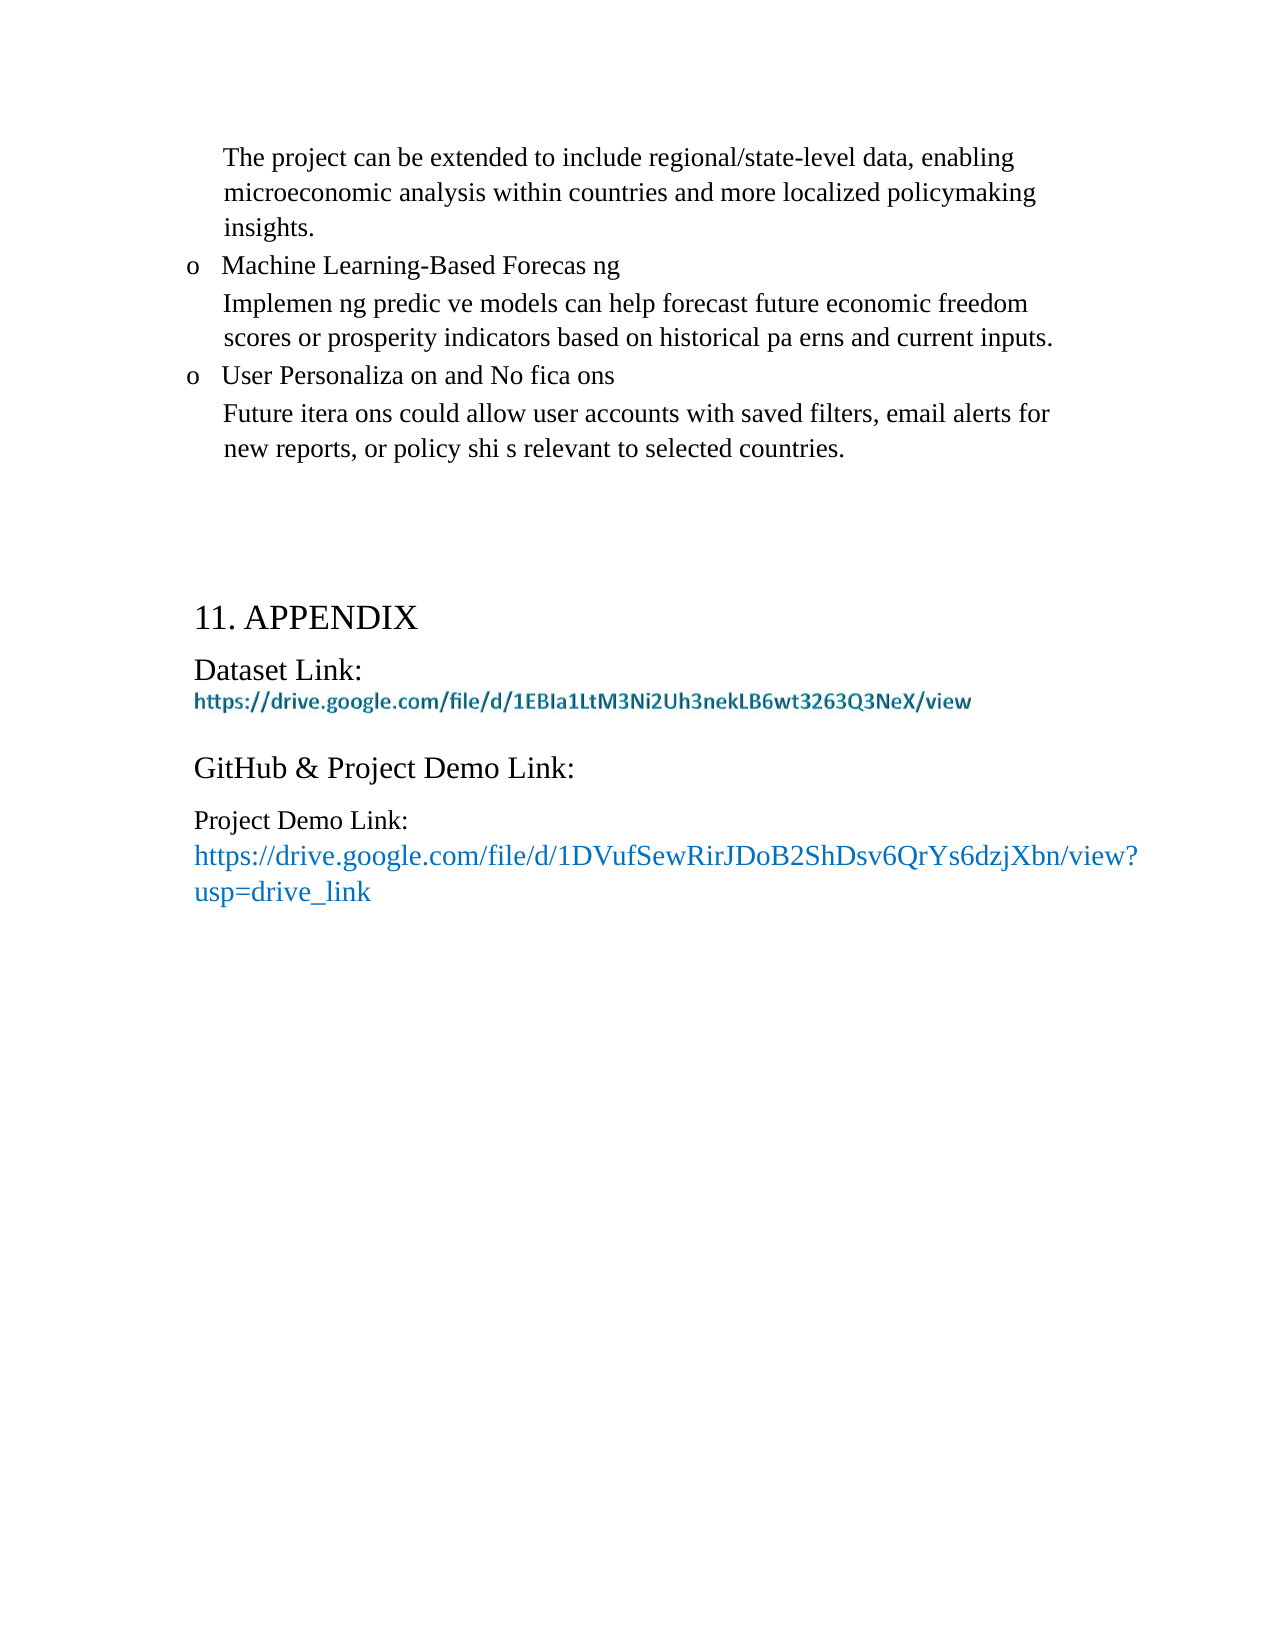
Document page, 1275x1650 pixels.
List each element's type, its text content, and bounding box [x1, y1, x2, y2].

text Future itera ons could allow user accounts with saved filters, email alerts for new reports, or policy shi s relevant to selected countries. [223, 397, 1090, 463]
text Dataset Link: [193, 651, 1144, 687]
text Project Demo Link: [193, 804, 510, 836]
text https://drive.google.com/file/d/1DVufSewRirJDoB2ShDsv6QrYs6dzjXbn/view?usp=drive_link [194, 838, 1144, 908]
text Implemen ng predic ve models can help forecast future economic freedom scores or prosperity indicators based on historical pa erns and current inputs. [223, 287, 1090, 353]
text The project can be extended to include regional/state-level data, enabling microeconomic analysis within countries and more localized policymaking insights. [223, 141, 1090, 242]
picture [194, 690, 972, 714]
text GitHub & Project Demo Link: [193, 749, 1144, 786]
subtitle 11. APPENDIX [193, 597, 1144, 637]
list User Personaliza on and No fica ons [186, 359, 1090, 391]
list Machine Learning-Based Forecas ng [186, 249, 1090, 280]
